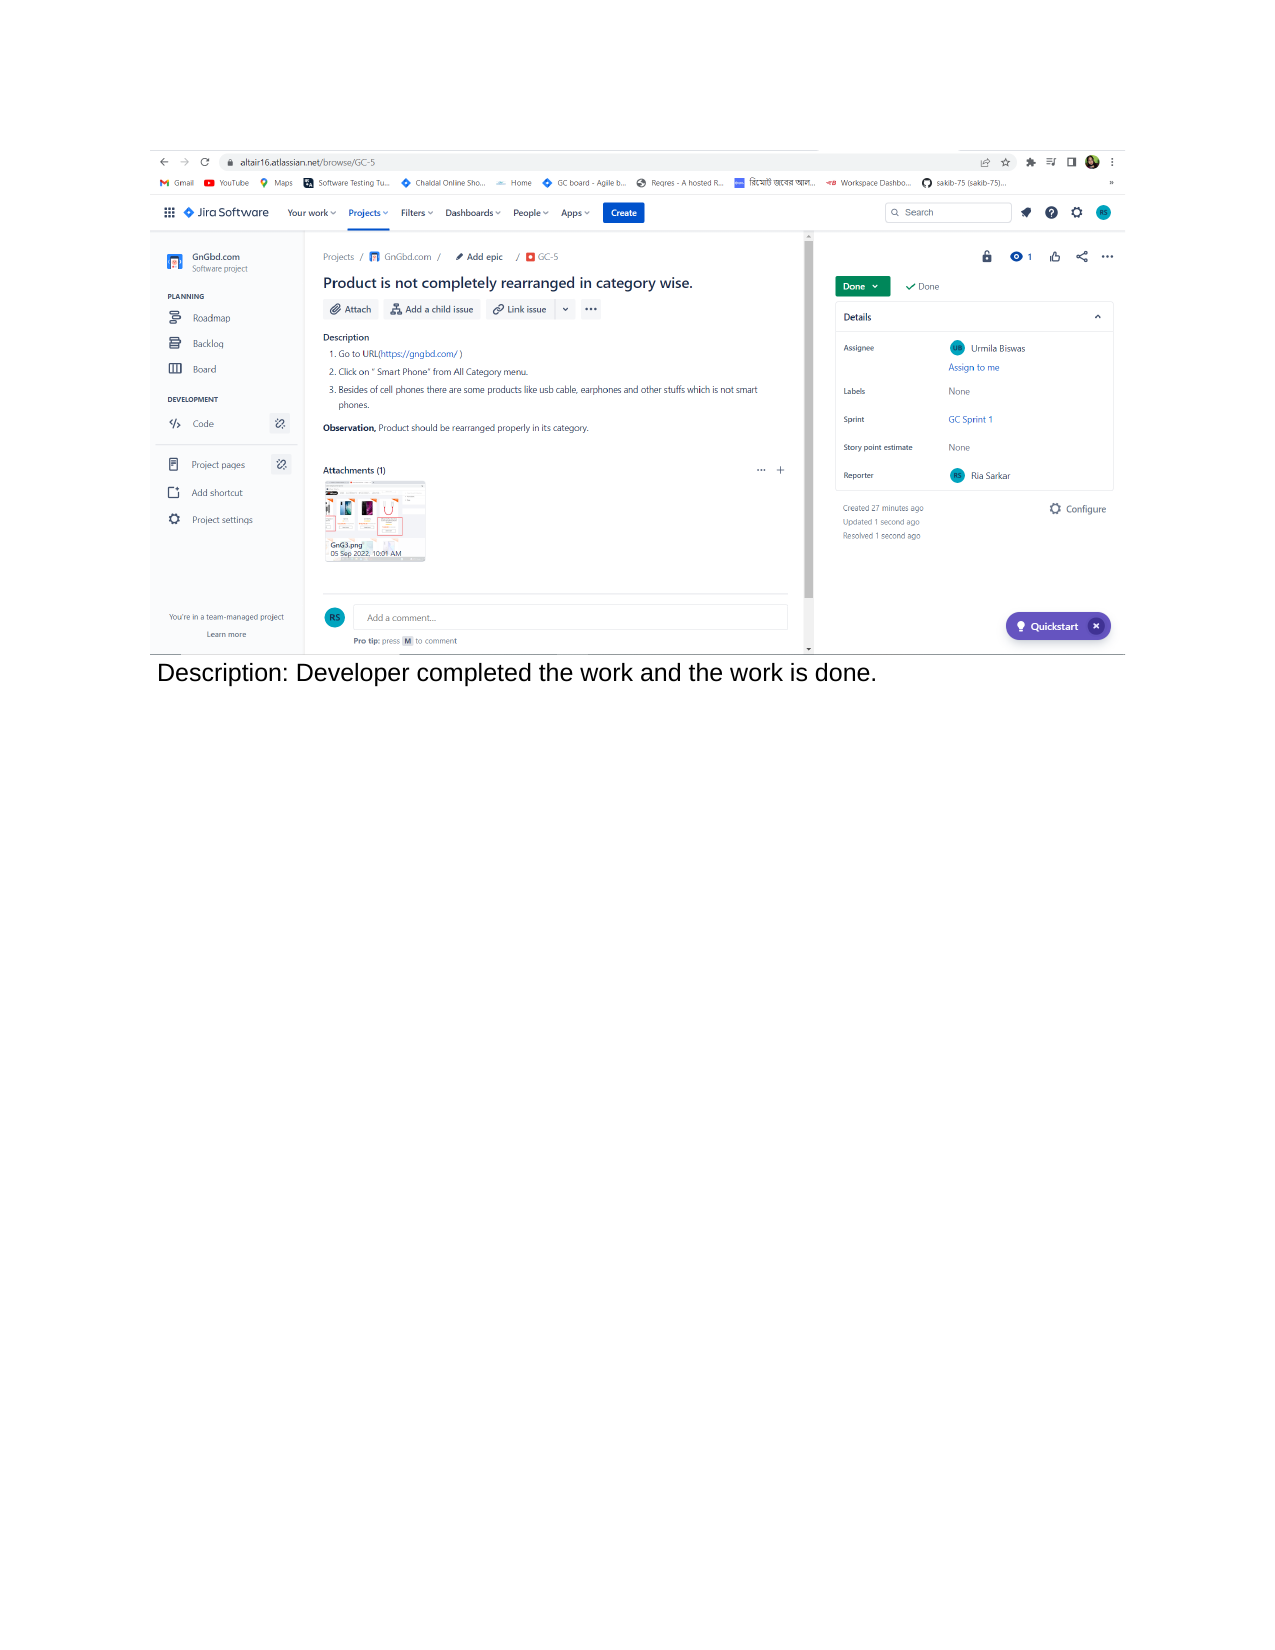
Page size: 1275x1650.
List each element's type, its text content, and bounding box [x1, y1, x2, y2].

text Description: Developer completed the work and the work is done. [150, 658, 1125, 687]
picture [150, 150, 1125, 655]
